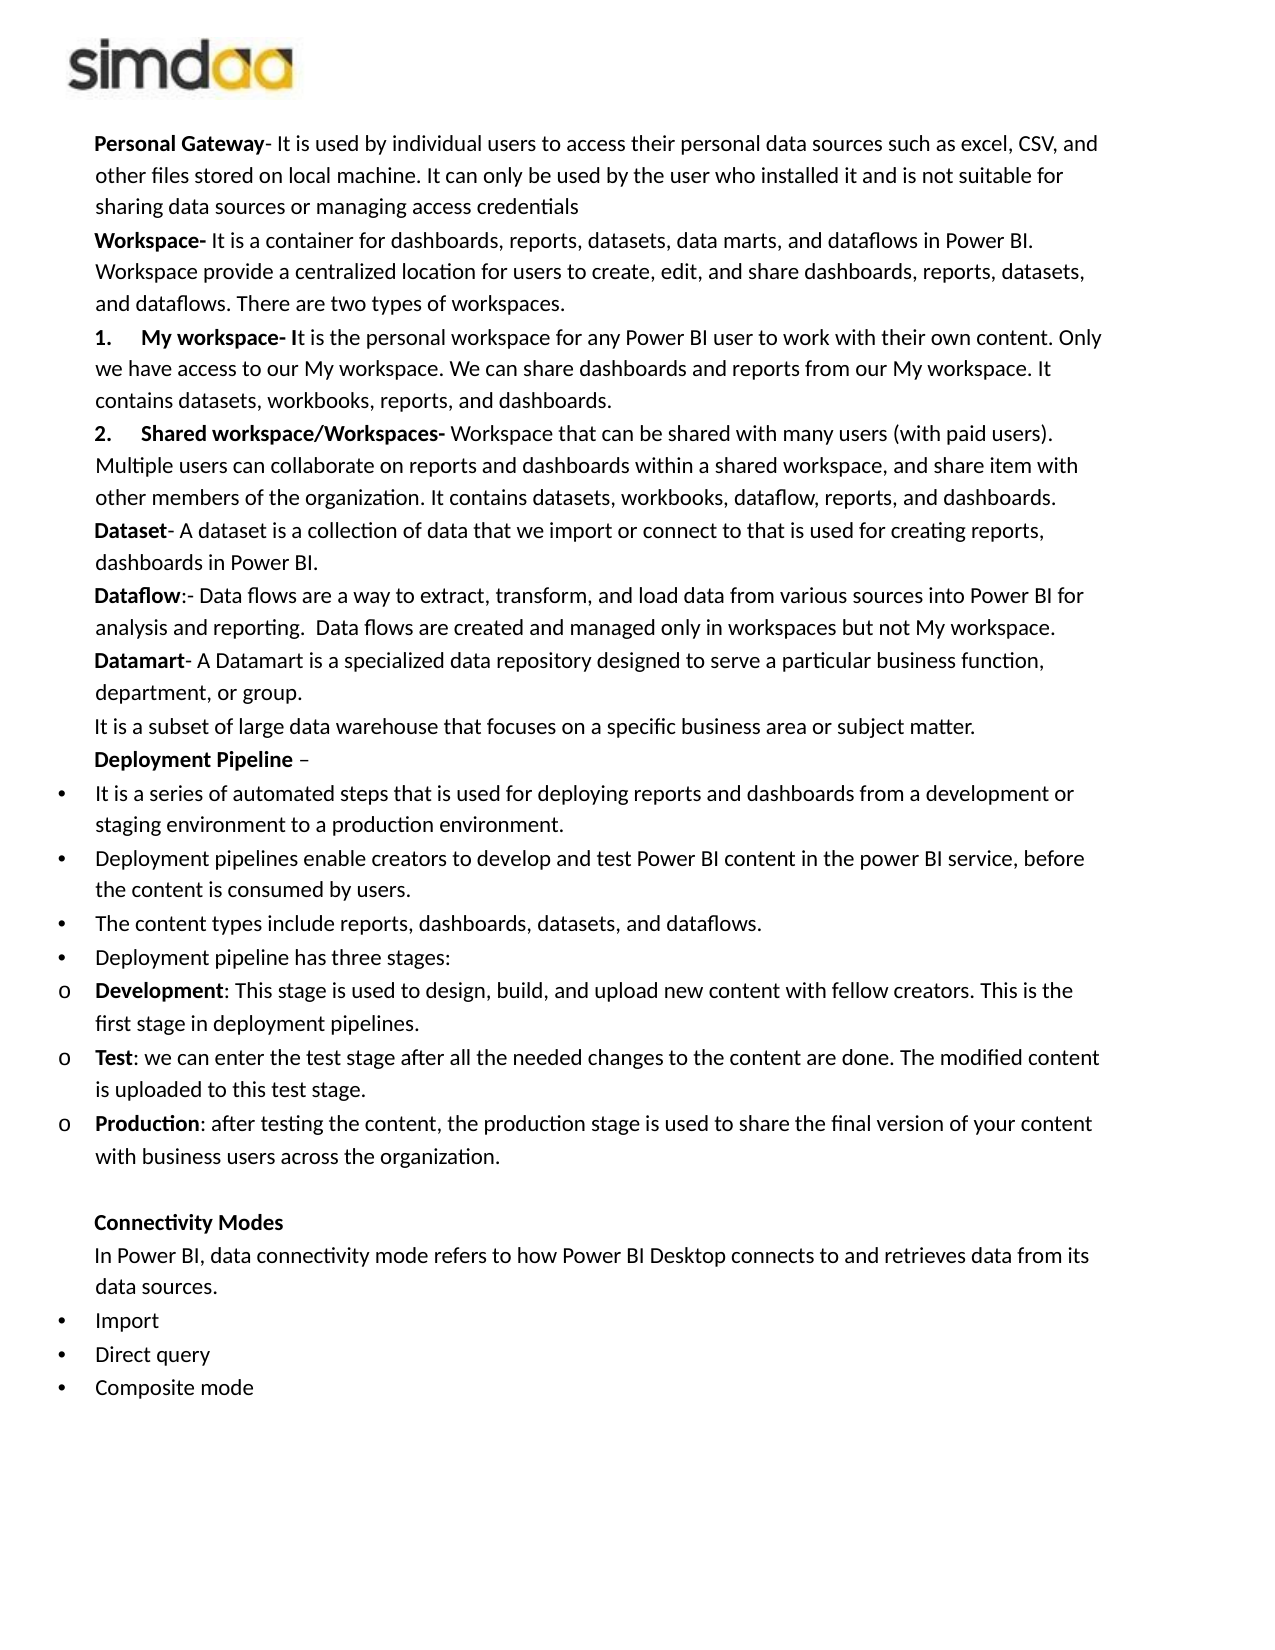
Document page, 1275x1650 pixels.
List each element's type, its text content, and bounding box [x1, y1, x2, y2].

subtitle Connectivity Modes [94, 1208, 1105, 1236]
list Test: we can enter the test stage after all the needed changes to the content are done. The modified content is uploaded to this test stage. [58, 1043, 1105, 1103]
list Deployment pipeline has three stages: [58, 943, 1105, 971]
list Import [58, 1306, 1105, 1334]
subtitle Deployment Pipeline – [94, 746, 1105, 773]
list My workspace- It is the personal workspace for any Power BI user to work with their own content. Only we have access to our My workspace. We can share dashboards and reports from our My workspace. It contains datasets, workbooks, reports, and dashboards. [94, 323, 1105, 414]
list Deployment pipelines enable creators to develop and test Power BI content in the power BI service, before the content is consumed by users. [58, 844, 1105, 903]
list Production: after testing the content, the production stage is used to share the final version of your content with business users across the organization. [58, 1109, 1105, 1170]
list Development: This stage is used to design, build, and upload new content with fellow creators. This is the first stage in deployment pipelines. [58, 976, 1105, 1037]
list Direct query [58, 1340, 1105, 1368]
text Dataflow:- Data flows are a way to extract, transform, and load data from various sources into Power BI for analysis and reporting. Data flows are created and managed only in workspaces but not My workspace. [94, 581, 1105, 641]
list The content types include reports, dashboards, datasets, and dataflows. [58, 909, 1105, 937]
text It is a subset of large data warehouse that focuses on a specific business area or subject matter. [94, 712, 1105, 740]
list It is a series of automated steps that is used for deploying reports and dashboards from a development or staging environment to a production environment. [58, 779, 1105, 838]
text In Power BI, data connectivity mode refers to how Power BI Desktop connects to and retrieves data from its data sources. [94, 1241, 1105, 1300]
list Shared workspace/Workspaces- Workspace that can be shared with many users (with paid users). Multiple users can collaborate on reports and dashboards within a shared workspace, and share item with other members of the organization. It contains datasets, workbooks, dataflow, reports, and dashboards. [94, 419, 1105, 511]
text Personal Gateway- It is used by individual users to access their personal data sources such as excel, CSV, and other files stored on local machine. It can only be used by the user who installed it and is not suitable for sharing data sources or managing access credentials [94, 129, 1105, 220]
text Dataset- A dataset is a collection of data that we import or connect to that is used for creating reports, dashboards in Power BI. [94, 516, 1105, 576]
picture [65, 37, 305, 100]
text Datamart- A Datamart is a specialized data repository designed to serve a particular business function, department, or group. [94, 647, 1105, 706]
list Composite mode [58, 1373, 1105, 1401]
text Workspace- It is a container for dashboards, reports, datasets, data marts, and dataflows in Power BI. Workspace provide a centralized location for users to create, edit, and share dashboards, reports, datasets, and dataflows. There are two types of workspaces. [94, 226, 1105, 317]
